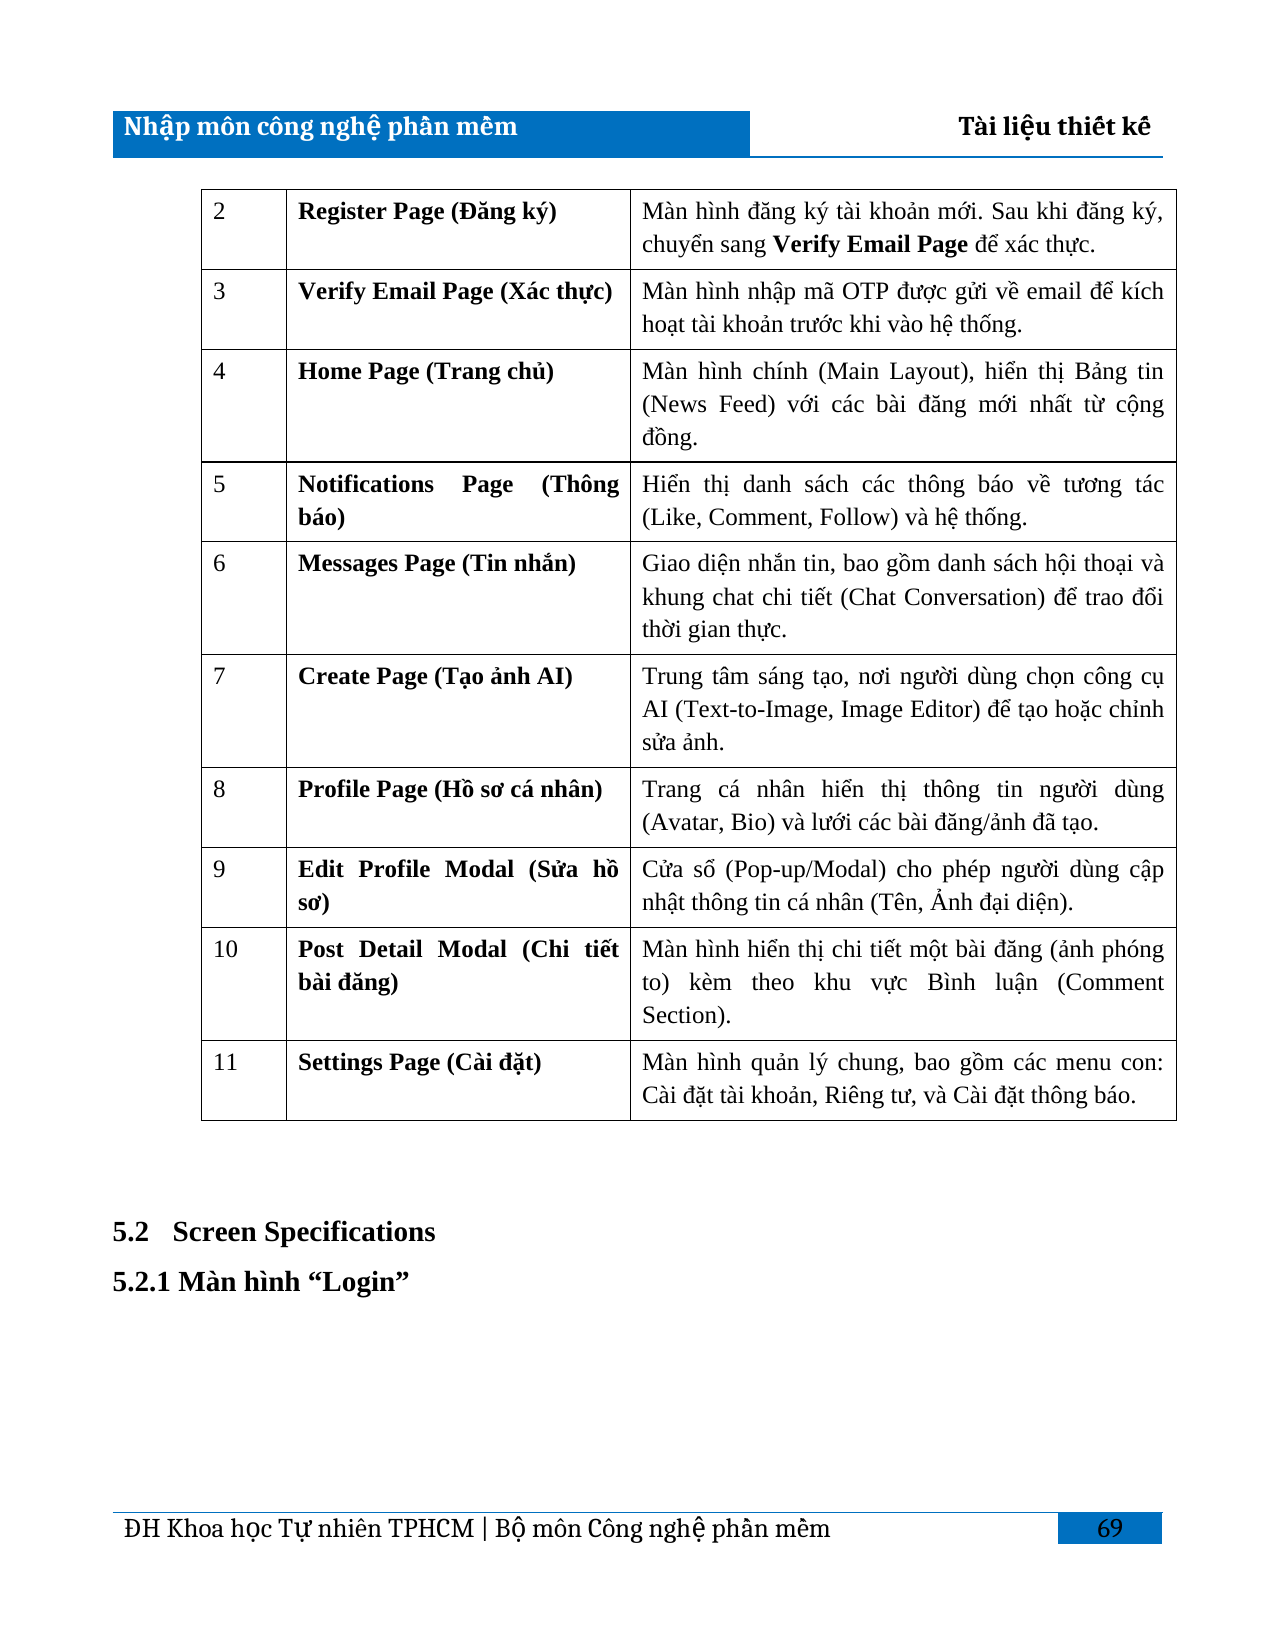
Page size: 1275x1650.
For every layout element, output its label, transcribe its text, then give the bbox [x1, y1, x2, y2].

subtitle Screen Specifications [112, 1214, 1162, 1248]
table_cell Trang cá nhân hiển thị thông tin người dùng (Avatar, Bio) và lưới các bài đăng/ảnh đã tạo. [631, 768, 1176, 847]
table_cell Màn hình quản lý chung, bao gồm các menu con: Cài đặt tài khoản, Riêng tư, và Cài đặt thông báo. [631, 1041, 1176, 1120]
table_cell Màn hình chính (Main Layout), hiển thị Bảng tin (News Feed) với các bài đăng mới nhất từ cộng đồng. [631, 350, 1176, 461]
table_cell 5 [202, 463, 286, 541]
table_cell Post Detail Modal (Chi tiết bài đăng) [287, 928, 630, 1040]
table_cell 4 [202, 350, 286, 461]
table_cell Messages Page (Tin nhắn) [287, 542, 630, 654]
table_cell Home Page (Trang chủ) [287, 350, 630, 461]
table_cell Màn hình đăng ký tài khoản mới. Sau khi đăng ký, chuyển sang Verify Email Page để xác thực. [631, 190, 1176, 268]
table_cell Notifications Page (Thông báo) [287, 463, 630, 541]
table_cell Profile Page (Hồ sơ cá nhân) [287, 768, 630, 847]
table_cell 3 [202, 270, 286, 348]
table_cell Màn hình nhập mã OTP được gửi về email để kích hoạt tài khoản trước khi vào hệ thống. [631, 270, 1176, 348]
table_cell Hiển thị danh sách các thông báo về tương tác (Like, Comment, Follow) và hệ thống. [631, 463, 1176, 541]
table_cell Giao diện nhắn tin, bao gồm danh sách hội thoại và khung chat chi tiết (Chat Conversation) để trao đổi thời gian thực. [631, 542, 1176, 654]
table_cell Cửa sổ (Pop-up/Modal) cho phép người dùng cập nhật thông tin cá nhân (Tên, Ảnh đại diện). [631, 848, 1176, 927]
table_cell Create Page (Tạo ảnh AI) [287, 655, 630, 767]
table_cell Edit Profile Modal (Sửa hồ sơ) [287, 848, 630, 927]
table_cell Màn hình hiển thị chi tiết một bài đăng (ảnh phóng to) kèm theo khu vực Bình luận (Comment Section). [631, 928, 1176, 1040]
table_cell 11 [202, 1041, 286, 1120]
table_cell Settings Page (Cài đặt) [287, 1041, 630, 1120]
table_cell Register Page (Đăng ký) [287, 190, 630, 268]
table_cell 9 [202, 848, 286, 927]
table_cell 8 [202, 768, 286, 847]
text 5.2.1 Màn hình “Login” [112, 1264, 1162, 1298]
table_cell Verify Email Page (Xác thực) [287, 270, 630, 348]
table_cell 7 [202, 655, 286, 767]
table_cell 6 [202, 542, 286, 654]
table_cell 2 [202, 190, 286, 268]
table_cell 10 [202, 928, 286, 1040]
table_cell Trung tâm sáng tạo, nơi người dùng chọn công cụ AI (Text-to-Image, Image Editor) để tạo hoặc chỉnh sửa ảnh. [631, 655, 1176, 767]
